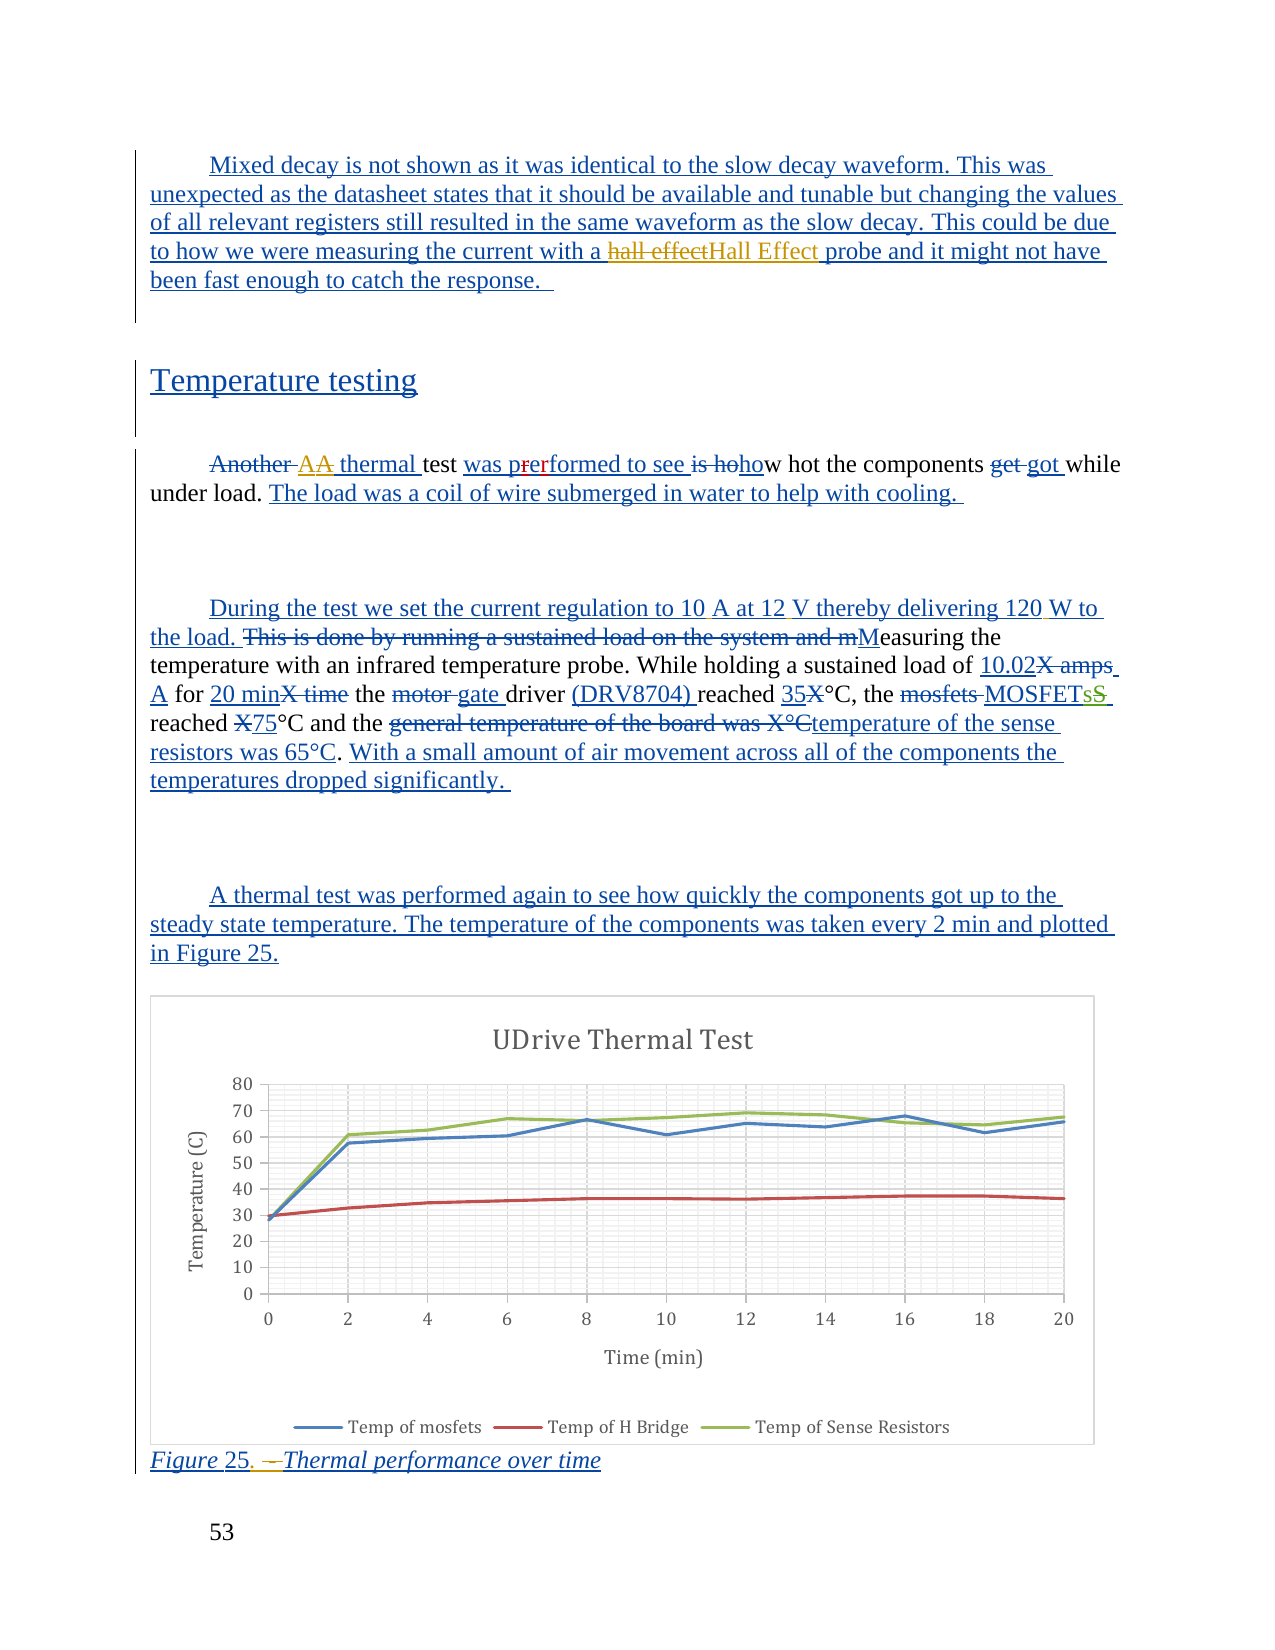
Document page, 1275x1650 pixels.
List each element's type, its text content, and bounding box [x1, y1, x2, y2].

text easuring the temperature with an infrared temperature probe. While holding a sustained load of for the driver reached °C, the reached °C and the . [150, 593, 1125, 794]
text 25 [150, 880, 1125, 967]
text 25 [150, 1445, 1125, 1474]
text test w hot the components while under load. [150, 449, 1125, 507]
